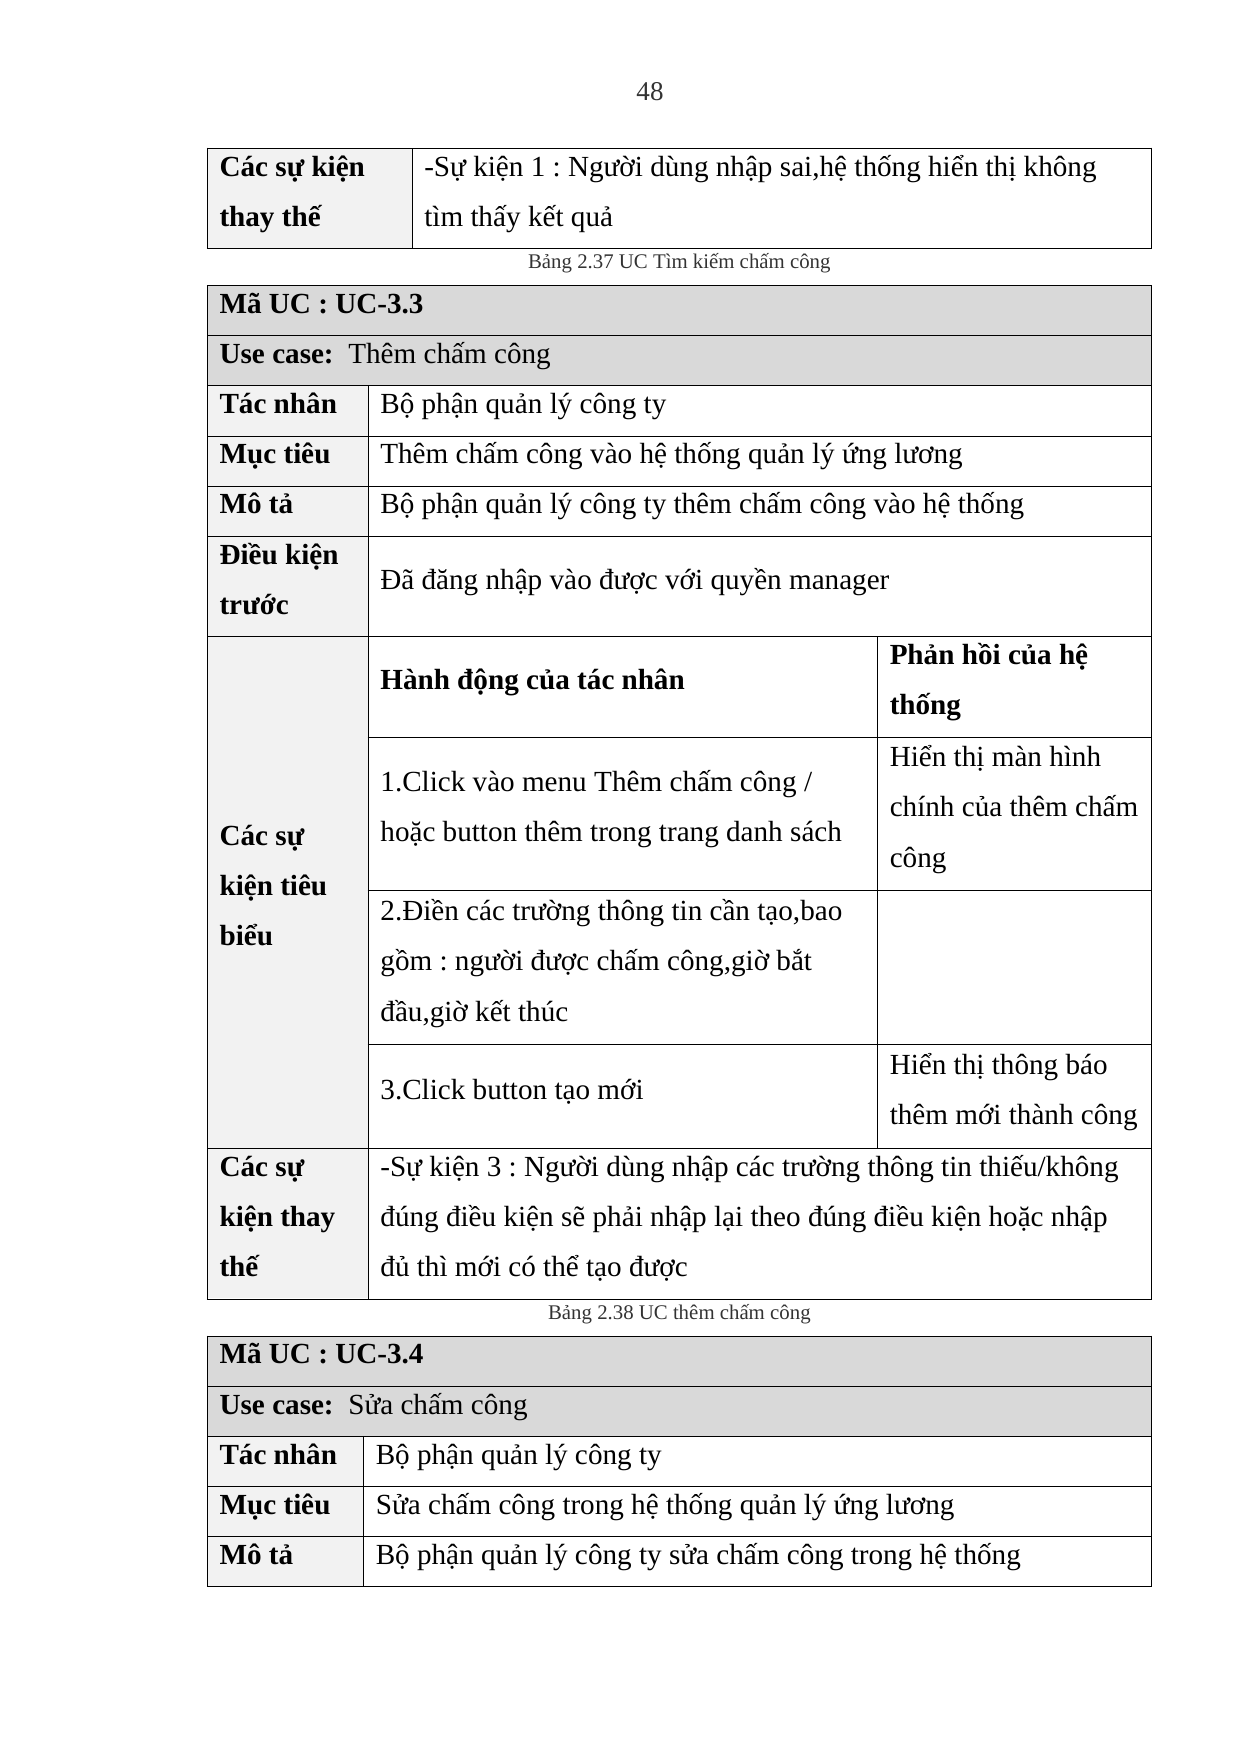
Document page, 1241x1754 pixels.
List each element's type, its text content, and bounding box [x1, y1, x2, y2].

table_cell Use case: Sửa chấm công [208, 1387, 1151, 1436]
table_cell Hành động của tác nhân [369, 637, 877, 737]
table_cell Tác nhân [208, 1437, 363, 1486]
table_cell 2.Điền các trường thông tin cần tạo,bao gồm : người được chấm công,giờ bắt đầu,giờ kết thúc [369, 891, 877, 1044]
table_cell Mục tiêu [208, 437, 368, 486]
table_cell [878, 891, 1151, 1044]
table_cell Đã đăng nhập vào được với quyền manager [369, 537, 1151, 636]
table_header Mã UC : UC-3.3 [208, 286, 1151, 335]
table_cell Mô tả [208, 487, 368, 536]
table_cell Bộ phận quản lý công ty [364, 1437, 1151, 1486]
table_cell 3.Click button tạo mới [369, 1045, 877, 1148]
table_cell -Sự kiện 1 : Người dùng nhập sai,hệ thống hiển thị không tìm thấy kết quả [413, 149, 1151, 248]
table_cell Tác nhân [208, 386, 368, 436]
table_cell Bộ phận quản lý công ty [369, 386, 1151, 436]
table_cell Bộ phận quản lý công ty thêm chấm công vào hệ thống [369, 487, 1151, 536]
table_cell Thêm chấm công vào hệ thống quản lý ứng lương [369, 437, 1151, 486]
table_cell Use case: Thêm chấm công [208, 336, 1151, 385]
table_cell Các sự kiện thay thế [208, 1149, 368, 1298]
table_cell Hiển thị thông báo thêm mới thành công [878, 1045, 1151, 1148]
table_cell 1.Click vào menu Thêm chấm công / hoặc button thêm trong trang danh sách [369, 738, 877, 890]
table_cell Điều kiện trước [208, 537, 368, 636]
table_cell Hiển thị màn hình chính của thêm chấm công [878, 738, 1151, 890]
table_cell Bộ phận quản lý công ty sửa chấm công trong hệ thống [364, 1537, 1151, 1586]
table_cell Mô tả [208, 1537, 363, 1586]
table_cell -Sự kiện 3 : Người dùng nhập các trường thông tin thiếu/không đúng điều kiện sẽ phải nhập lại theo đúng điều kiện hoặc nhập đủ thì mới có thể tạo được [369, 1149, 1151, 1298]
table_cell Các sự kiện tiêu biểu [208, 637, 368, 1148]
table_header Mã UC : UC-3.4 [208, 1337, 1151, 1386]
table_cell Các sự kiện thay thế [208, 149, 412, 248]
table_cell Phản hồi của hệ thống [878, 637, 1151, 737]
table_cell Sửa chấm công trong hệ thống quản lý ứng lương [364, 1487, 1151, 1536]
table_cell Mục tiêu [208, 1487, 363, 1536]
